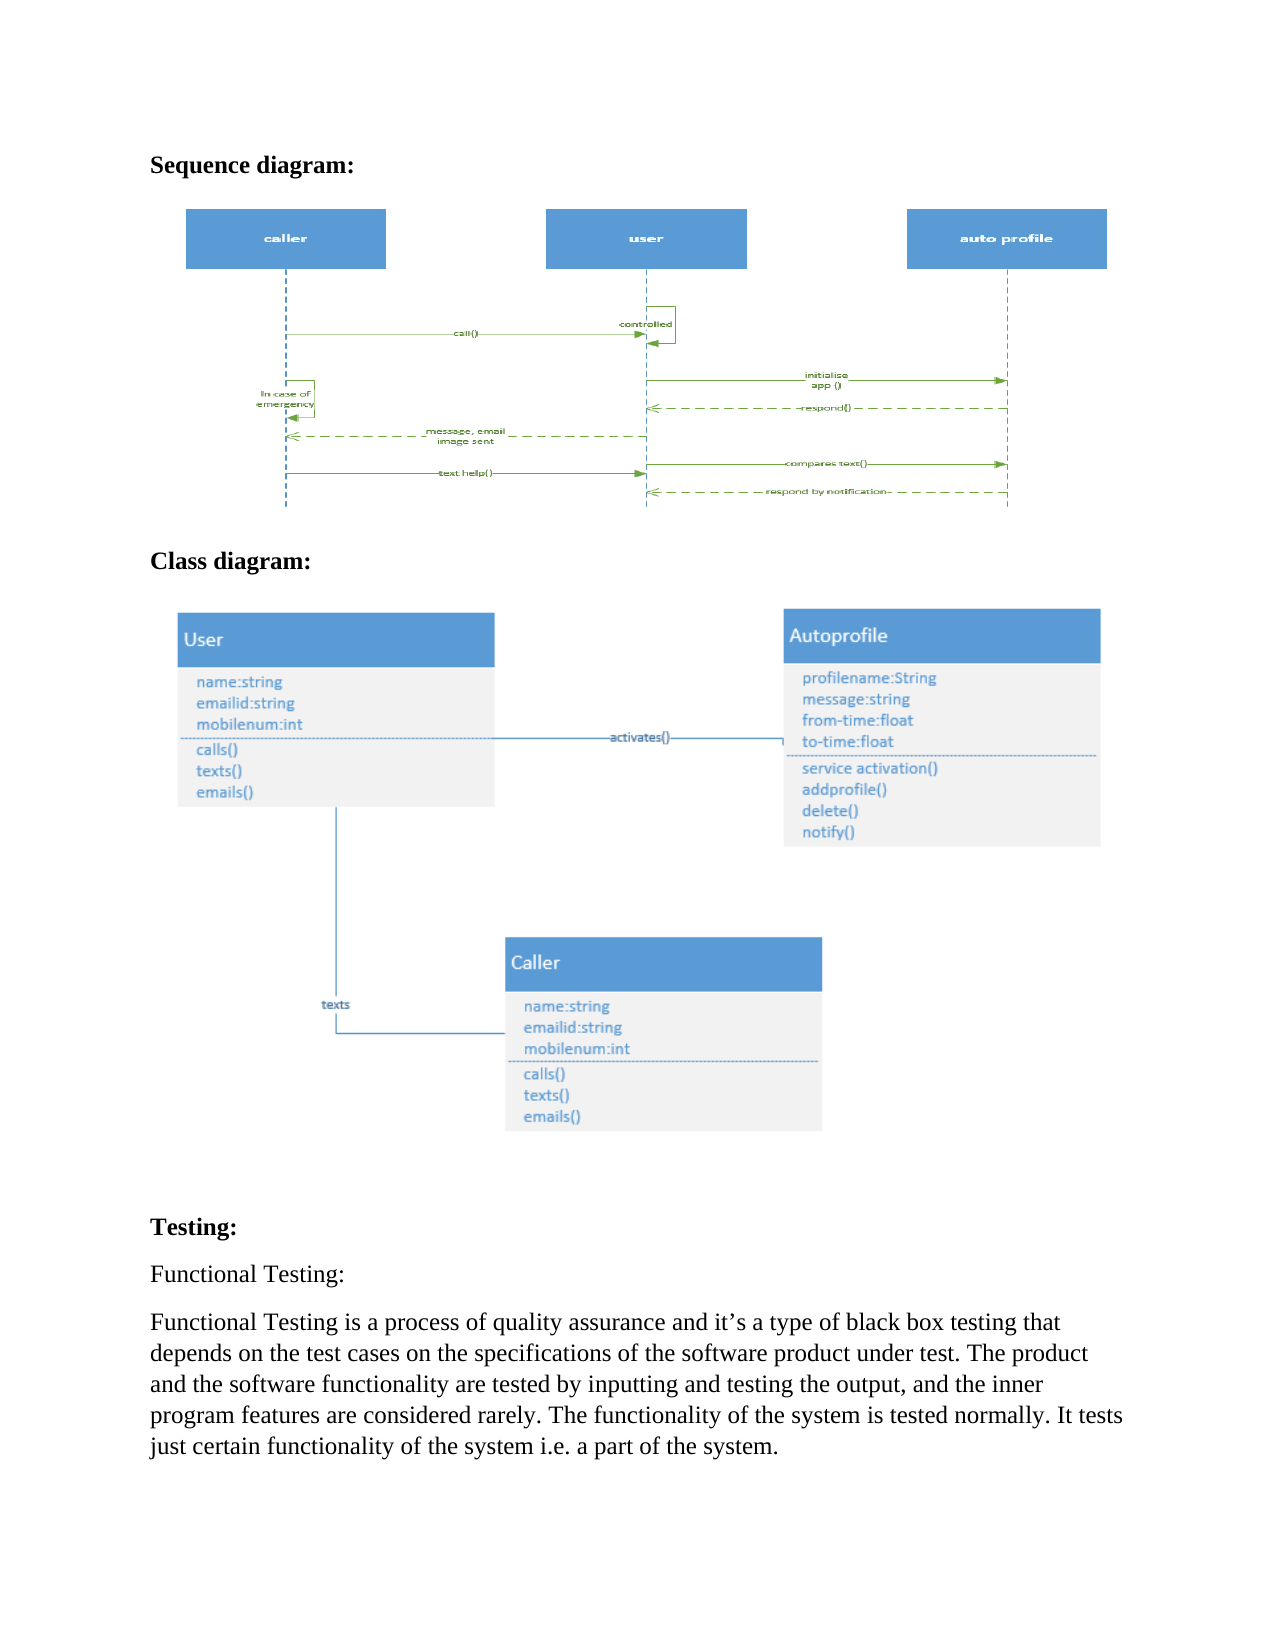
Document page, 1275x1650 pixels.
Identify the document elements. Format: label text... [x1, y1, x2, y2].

picture [150, 593, 1125, 1146]
picture [150, 197, 1125, 528]
text Class diagram: [150, 546, 1125, 575]
text Testing: [150, 1212, 1125, 1240]
text Functional Testing is a process of quality assurance and it’s a type of black box testing that depends on the test cases on the specifications of the software product under test. The product and the software functionality are tested by inputting and testing the output, and the inner program features are considered rarely. The functionality of the system is tested normally. It tests just certain functionality of the system i.e. a part of the system. [150, 1307, 1125, 1460]
text Functional Testing: [150, 1259, 1125, 1288]
text Sequence diagram: [150, 150, 1125, 179]
